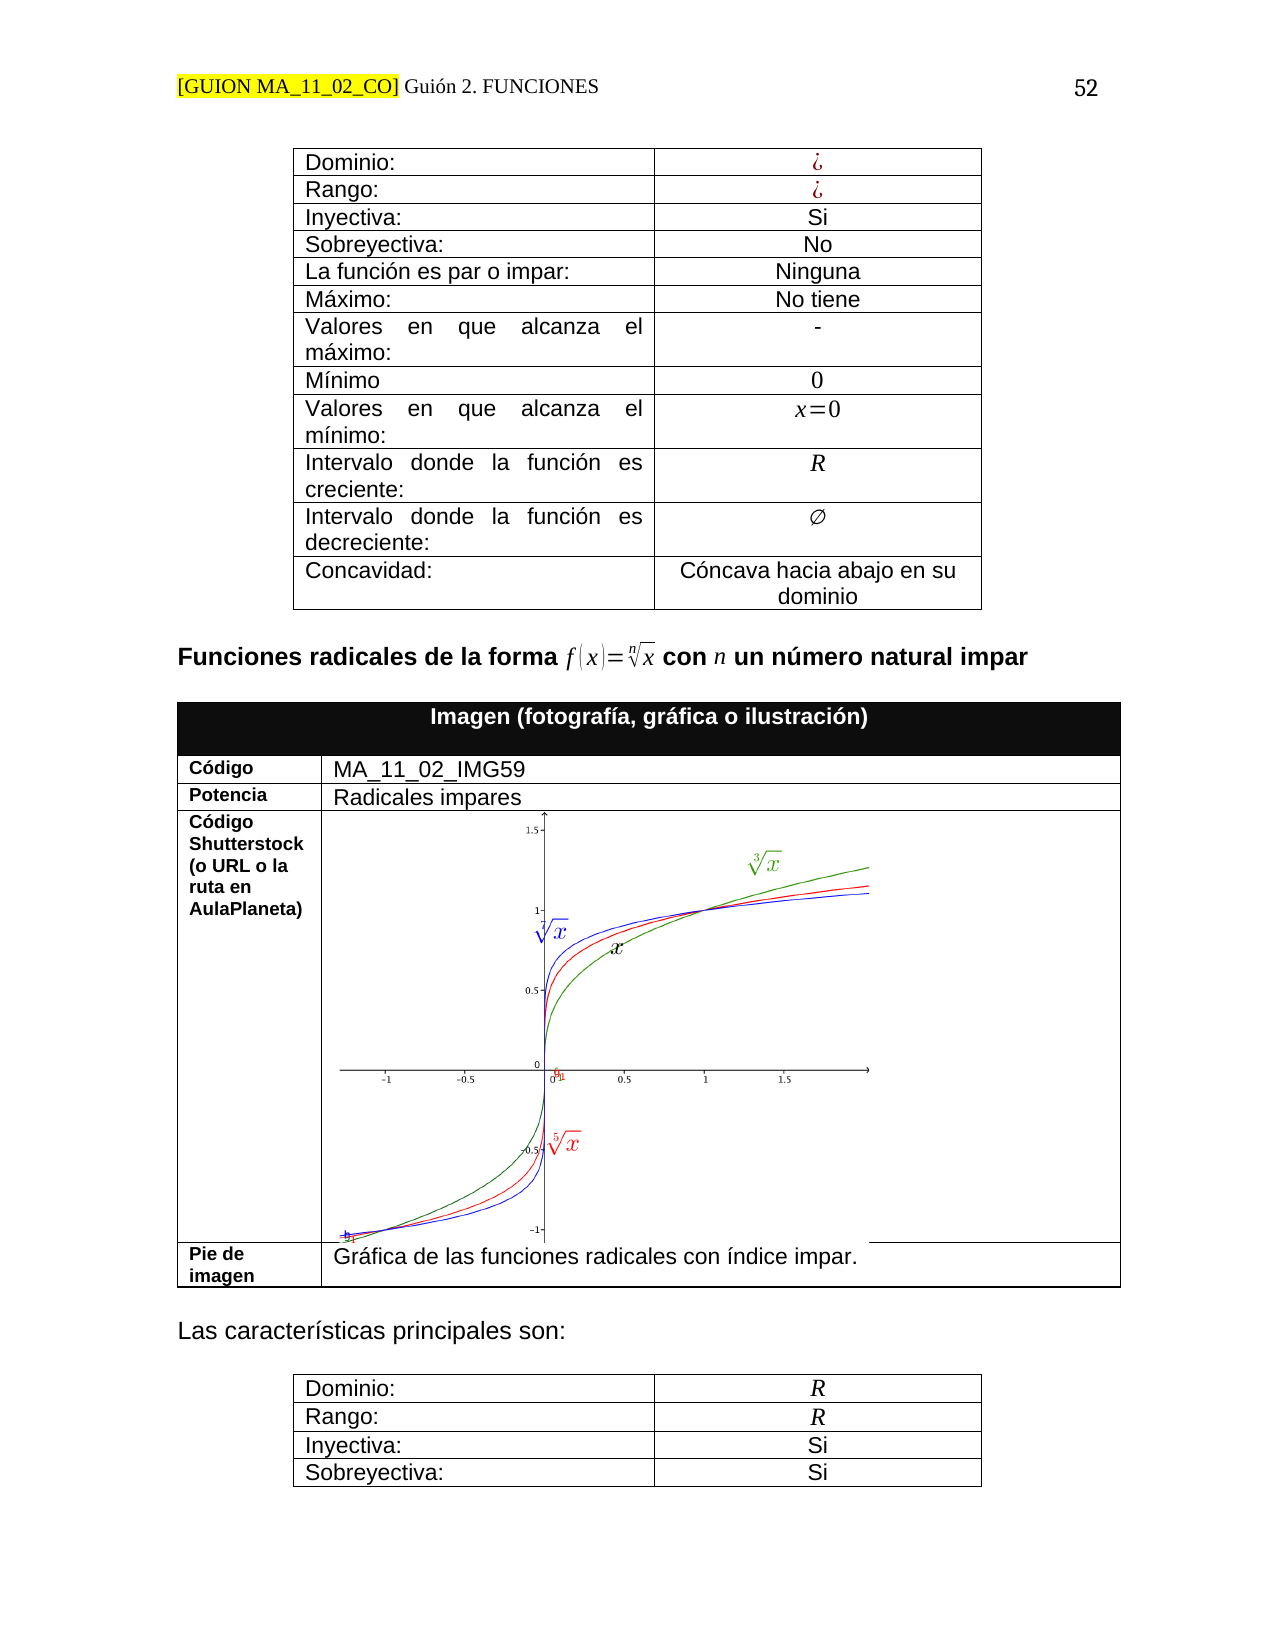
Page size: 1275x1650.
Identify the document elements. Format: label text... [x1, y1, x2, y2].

table_cell [322, 811, 339, 1242]
table_cell Inyectiva: [294, 1432, 654, 1458]
table_header [655, 1375, 981, 1402]
table_cell Pie de imagen [178, 1243, 321, 1286]
table_cell [655, 395, 981, 448]
table_cell Radicales impares [322, 784, 1120, 810]
text Las características principales son: [177, 1316, 1098, 1345]
table_header Dominio: [294, 149, 654, 175]
table_header Dominio: [294, 1375, 654, 1402]
picture [339, 811, 870, 1243]
table_cell Intervalo donde la función es decreciente: [294, 503, 654, 556]
table_cell - [655, 313, 981, 366]
table_header [655, 149, 981, 175]
table_cell Ninguna [655, 258, 981, 284]
table_cell Valores en que alcanza el mínimo: [294, 395, 654, 448]
table_cell Mínimo [294, 367, 654, 394]
table_cell No tiene [655, 286, 981, 312]
table_header Imagen (fotografía, gráfica o ilustración) [178, 703, 1120, 755]
table_cell Valores en que alcanza el máximo: [294, 313, 654, 366]
table_cell [870, 811, 1120, 1242]
text Funciones radicales de la forma con un número natural impar [177, 639, 1098, 673]
table_cell Cóncava hacia abajo en su dominio [655, 557, 981, 609]
table_cell [655, 449, 981, 502]
table_cell [655, 176, 981, 202]
table_cell Sobreyectiva: [294, 231, 654, 257]
table_cell Gráfica de las funciones radicales con índice impar. [322, 1243, 1120, 1286]
table_cell Rango: [294, 176, 654, 202]
table_cell [655, 1403, 981, 1431]
table_cell Código [178, 756, 321, 783]
table_cell Si [655, 1432, 981, 1458]
table_cell Intervalo donde la función es creciente: [294, 449, 654, 502]
table_cell Código Shutterstock (o URL o la ruta en AulaPlaneta) [178, 811, 321, 1242]
table_cell Si [655, 1459, 981, 1486]
table_cell Sobreyectiva: [294, 1459, 654, 1486]
table_cell [655, 503, 981, 556]
table_cell Inyectiva: [294, 204, 654, 230]
table_cell La función es par o impar: [294, 258, 654, 284]
table_cell No [655, 231, 981, 257]
table_cell Máximo: [294, 286, 654, 312]
table_cell Si [655, 204, 981, 230]
table_cell MA_11_02_IMG59 [322, 756, 1120, 783]
table_cell Potencia [178, 784, 321, 810]
table_cell [655, 367, 981, 394]
table_cell Concavidad: [294, 557, 654, 609]
table_cell Rango: [294, 1403, 654, 1431]
